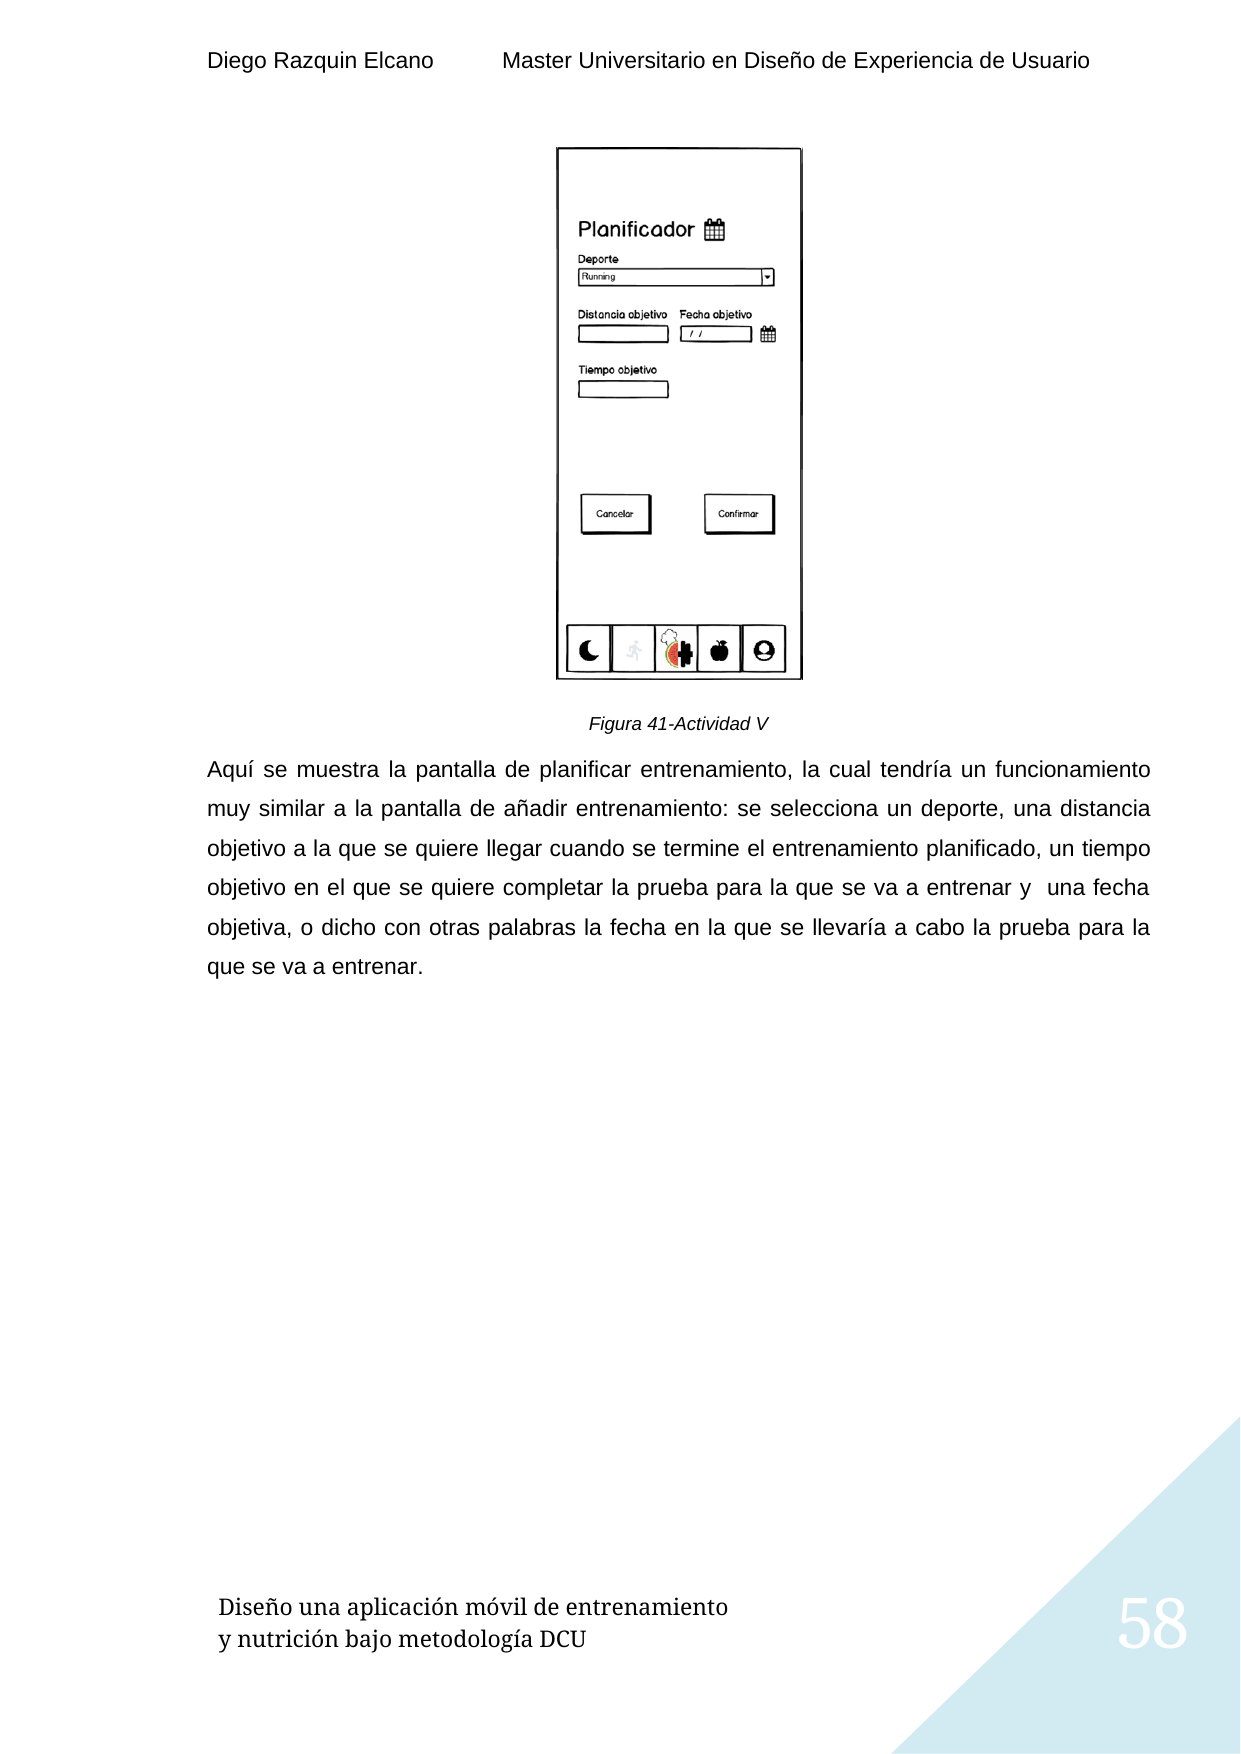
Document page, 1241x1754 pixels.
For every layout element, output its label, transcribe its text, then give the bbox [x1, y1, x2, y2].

text Figura 41-Actividad V [207, 713, 1152, 735]
picture [206, 147, 1152, 680]
text Aquí se muestra la pantalla de planificar entrenamiento, la cual tendría un funcionamiento muy similar a la pantalla de añadir entrenamiento: se selecciona un deporte, una distancia objetivo a la que se quiere llegar cuando se termine el entrenamiento planificado, un tiempo objetivo en el que se quiere completar la prueba para la que se va a entrenar y una fecha objetiva, o dicho con otras palabras la fecha en la que se llevaría a cabo la prueba para la que se va a entrenar. [207, 756, 1152, 979]
